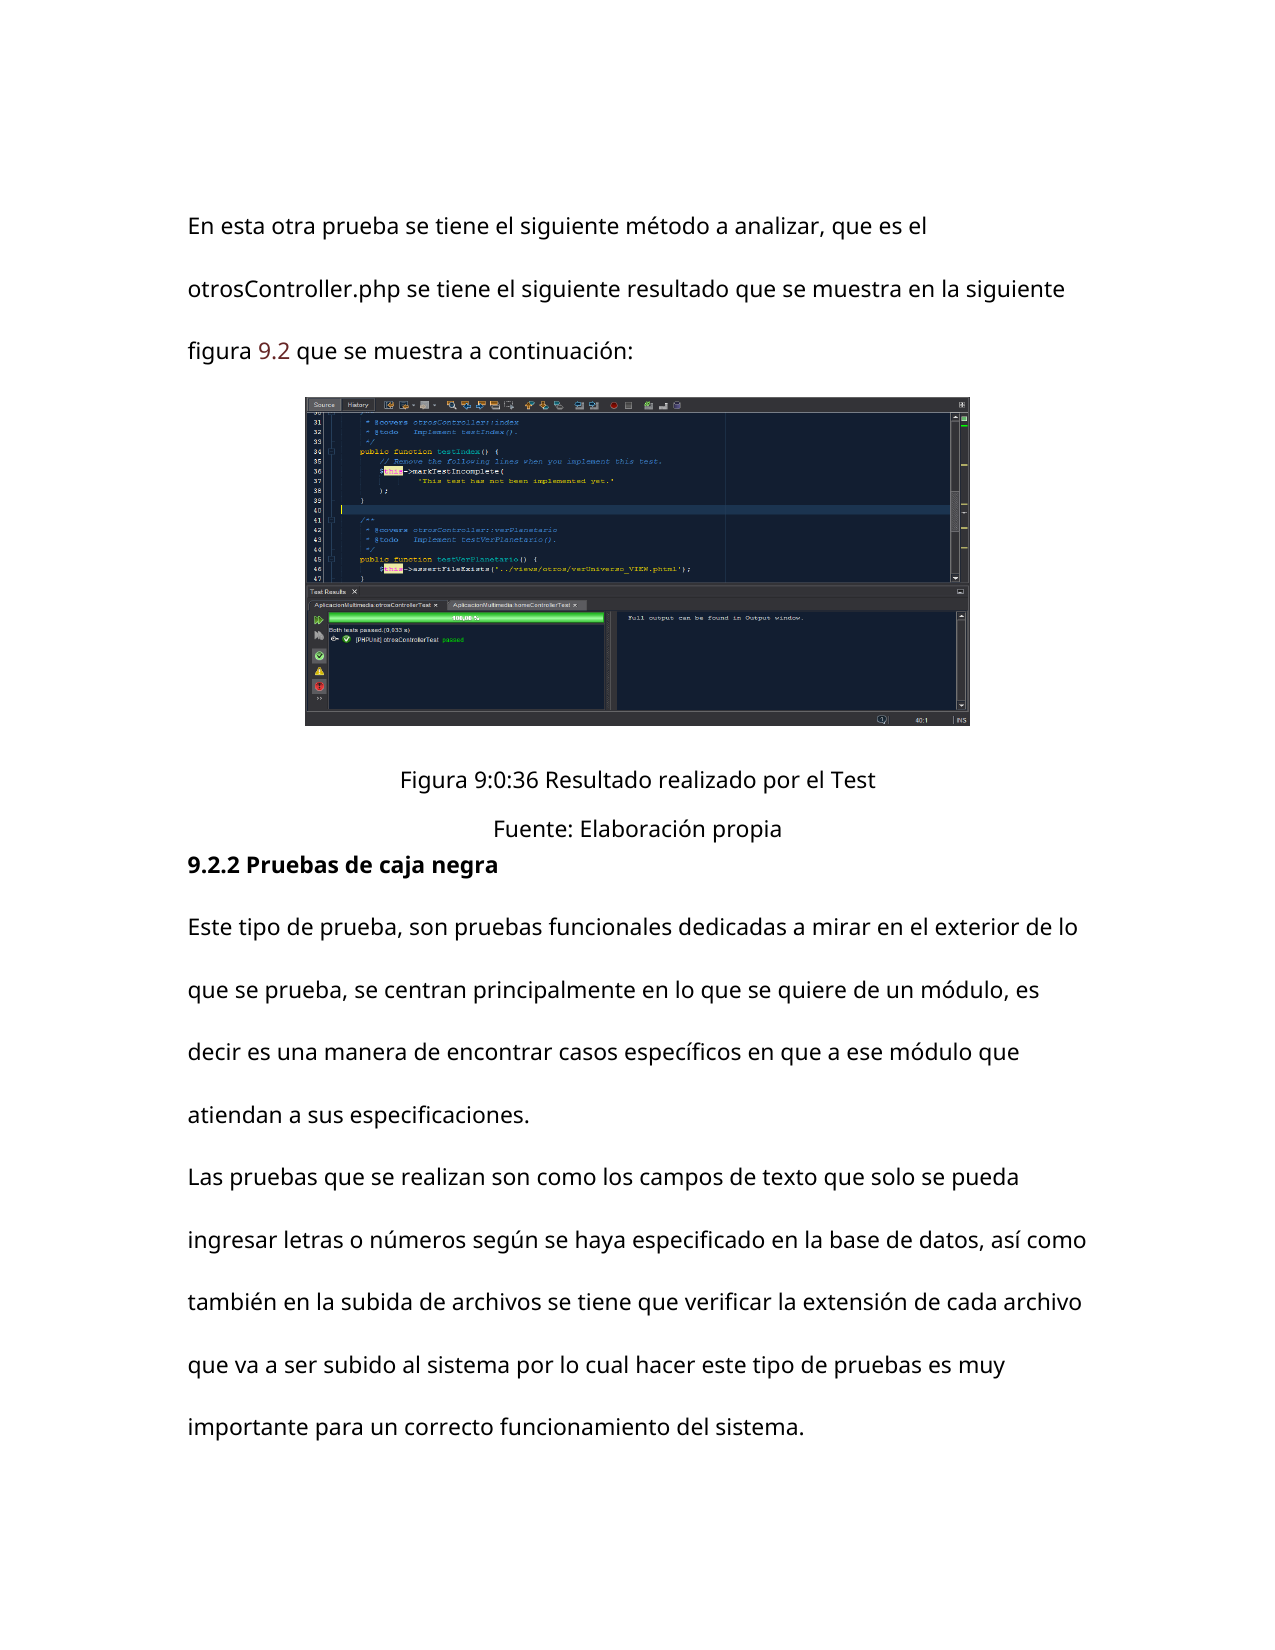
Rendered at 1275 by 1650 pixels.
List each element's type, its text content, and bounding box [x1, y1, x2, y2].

text Este tipo de prueba, son pruebas funcionales dedicadas a mirar en el exterior de lo que se prueba, se centran principalmente en lo que se quiere de un módulo, es decir es una manera de encontrar casos específicos en que a ese módulo que atiendan a sus especificaciones. [187, 911, 1087, 1130]
text En esta otra prueba se tiene el siguiente método a analizar, que es el otrosController.php se tiene el siguiente resultado que se muestra en la siguiente figura 9.2 que se muestra a continuación: [187, 210, 1087, 366]
text Las pruebas que se realizan son como los campos de texto que solo se pueda ingresar letras o números según se haya especificado en la base de datos, así como también en la subida de archivos se tiene que verificar la extensión de cada archivo que va a ser subido al sistema por lo cual hacer este tipo de pruebas es muy importante para un correcto funcionamiento del sistema. [187, 1161, 1087, 1443]
subtitle 9.2.2 Pruebas de caja negra [187, 849, 1087, 880]
text Fuente: Elaboración propia [187, 813, 1087, 844]
